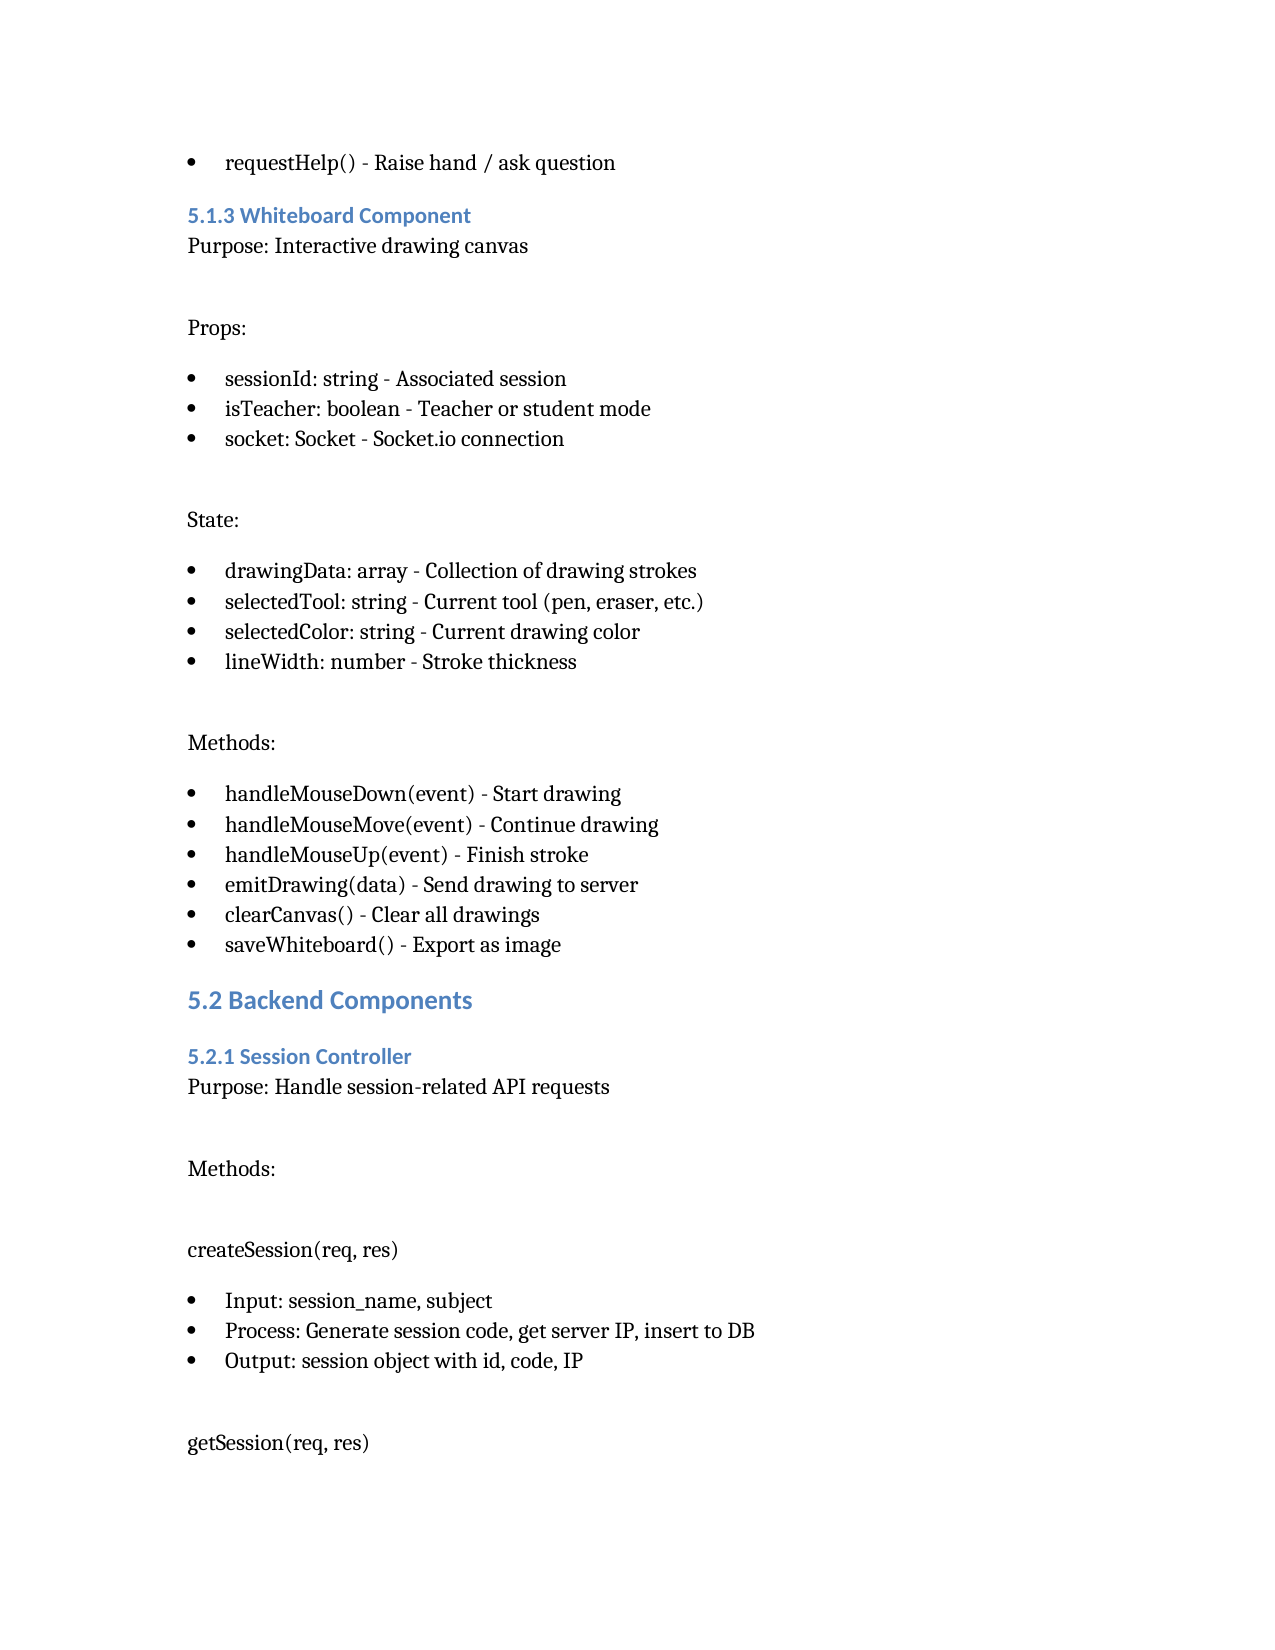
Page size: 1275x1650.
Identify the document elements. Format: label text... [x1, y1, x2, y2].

list handleMouseDown(event) - Start drawing [187, 781, 1087, 807]
text Methods: [187, 700, 1087, 756]
subtitle 5.1.3 Whiteboard Component [187, 201, 1087, 229]
list Output: session object with id, code, IP [187, 1348, 1087, 1374]
subtitle 5.2.1 Session Controller [187, 1042, 1087, 1070]
list selectedColor: string - Current drawing color [187, 619, 1087, 645]
text getSession(req, res) [187, 1399, 1087, 1456]
list Process: Generate session code, get server IP, insert to DB [187, 1318, 1087, 1344]
text Purpose: Handle session-related API requests [187, 1074, 1087, 1101]
list handleMouseUp(event) - Finish stroke [187, 842, 1087, 868]
list sessionId: string - Associated session [187, 366, 1087, 392]
list isTeacher: boolean - Teacher or student mode [187, 396, 1087, 422]
list socket: Socket - Socket.io connection [187, 426, 1087, 452]
list selectedTool: string - Current tool (pen, eraser, etc.) [187, 588, 1087, 615]
text State: [187, 477, 1087, 533]
list clearCanvas() - Clear all drawings [187, 902, 1087, 928]
list saveWhiteboard() - Export as image [187, 932, 1087, 958]
text Props: [187, 284, 1087, 341]
subtitle 5.2 Backend Components [187, 983, 1087, 1016]
list emitDrawing(data) - Send drawing to server [187, 872, 1087, 898]
list drawingData: array - Collection of drawing strokes [187, 558, 1087, 584]
text Purpose: Interactive drawing canvas [187, 233, 1087, 259]
text Methods: [187, 1125, 1087, 1182]
list handleMouseMove(event) - Continue drawing [187, 811, 1087, 838]
list lineWidth: number - Stroke thickness [187, 649, 1087, 675]
list requestHelp() - Raise hand / ask question [187, 150, 1087, 176]
text createSession(req, res) [187, 1206, 1087, 1263]
list Input: session_name, subject [187, 1288, 1087, 1314]
